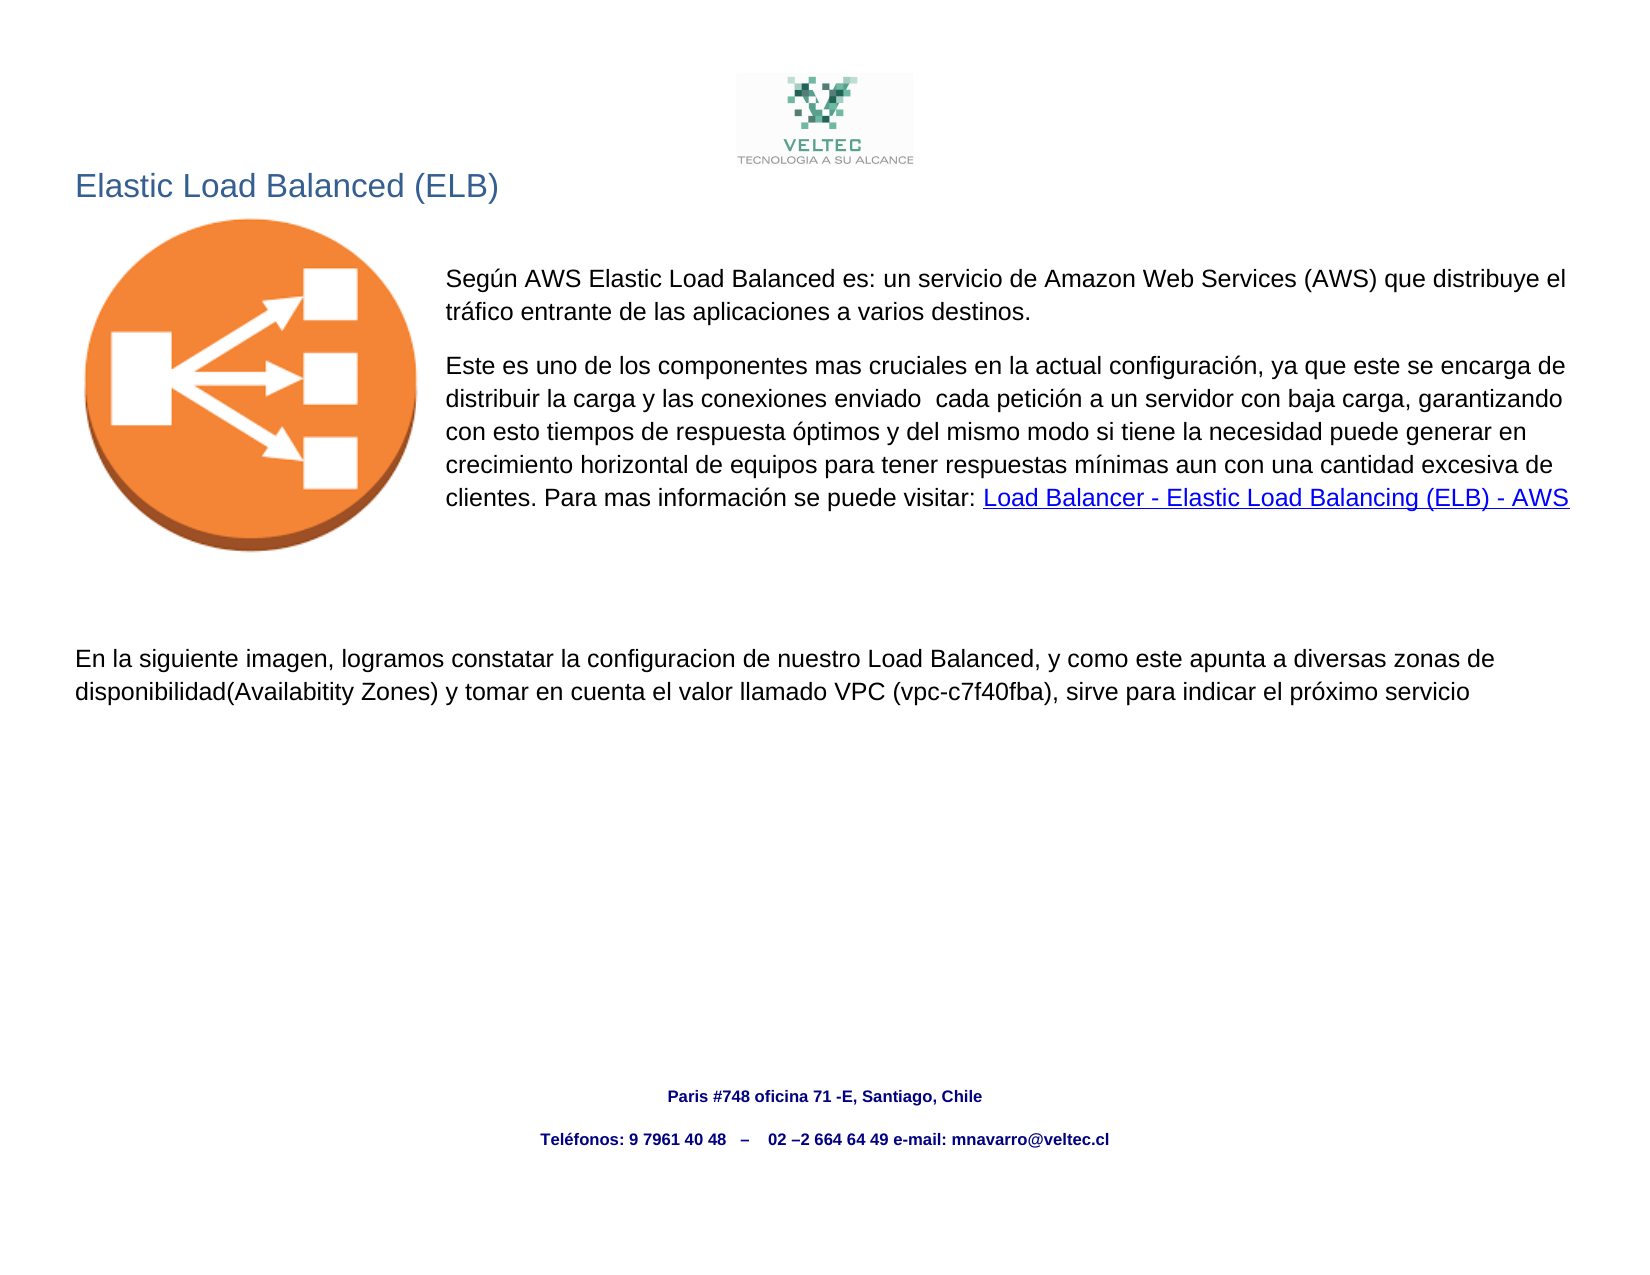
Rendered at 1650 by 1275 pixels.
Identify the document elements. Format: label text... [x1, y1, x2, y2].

text En la siguiente imagen, logramos constatar la configuracion de nuestro Load Balanced, y como este apunta a diversas zonas de disponibilidad(Availabitity Zones) y tomar en cuenta el valor llamado VPC (vpc-c7f40fba), sirve para indicar el próximo servicio [75, 644, 1575, 706]
picture [75, 209, 427, 562]
text Según AWS Elastic Load Balanced es: un servicio de Amazon Web Services (AWS) que distribuye el tráfico entrante de las aplicaciones a varios destinos. [427, 264, 1575, 326]
subtitle Elastic Load Balanced (ELB) [75, 166, 1575, 204]
picture [736, 73, 914, 166]
text Este es uno de los componentes mas cruciales en la actual configuración, ya que este se encarga de distribuir la carga y las conexiones enviado cada petición a un servidor con baja carga, garantizando con esto tiempos de respuesta óptimos y del mismo modo si tiene la necesidad puede generar en crecimiento horizontal de equipos para tener respuestas mínimas aun con una cantidad excesiva de clientes. Para mas información se puede visitar: Load Balancer - Elastic Load Balancing (ELB) - AWS [427, 351, 1575, 511]
